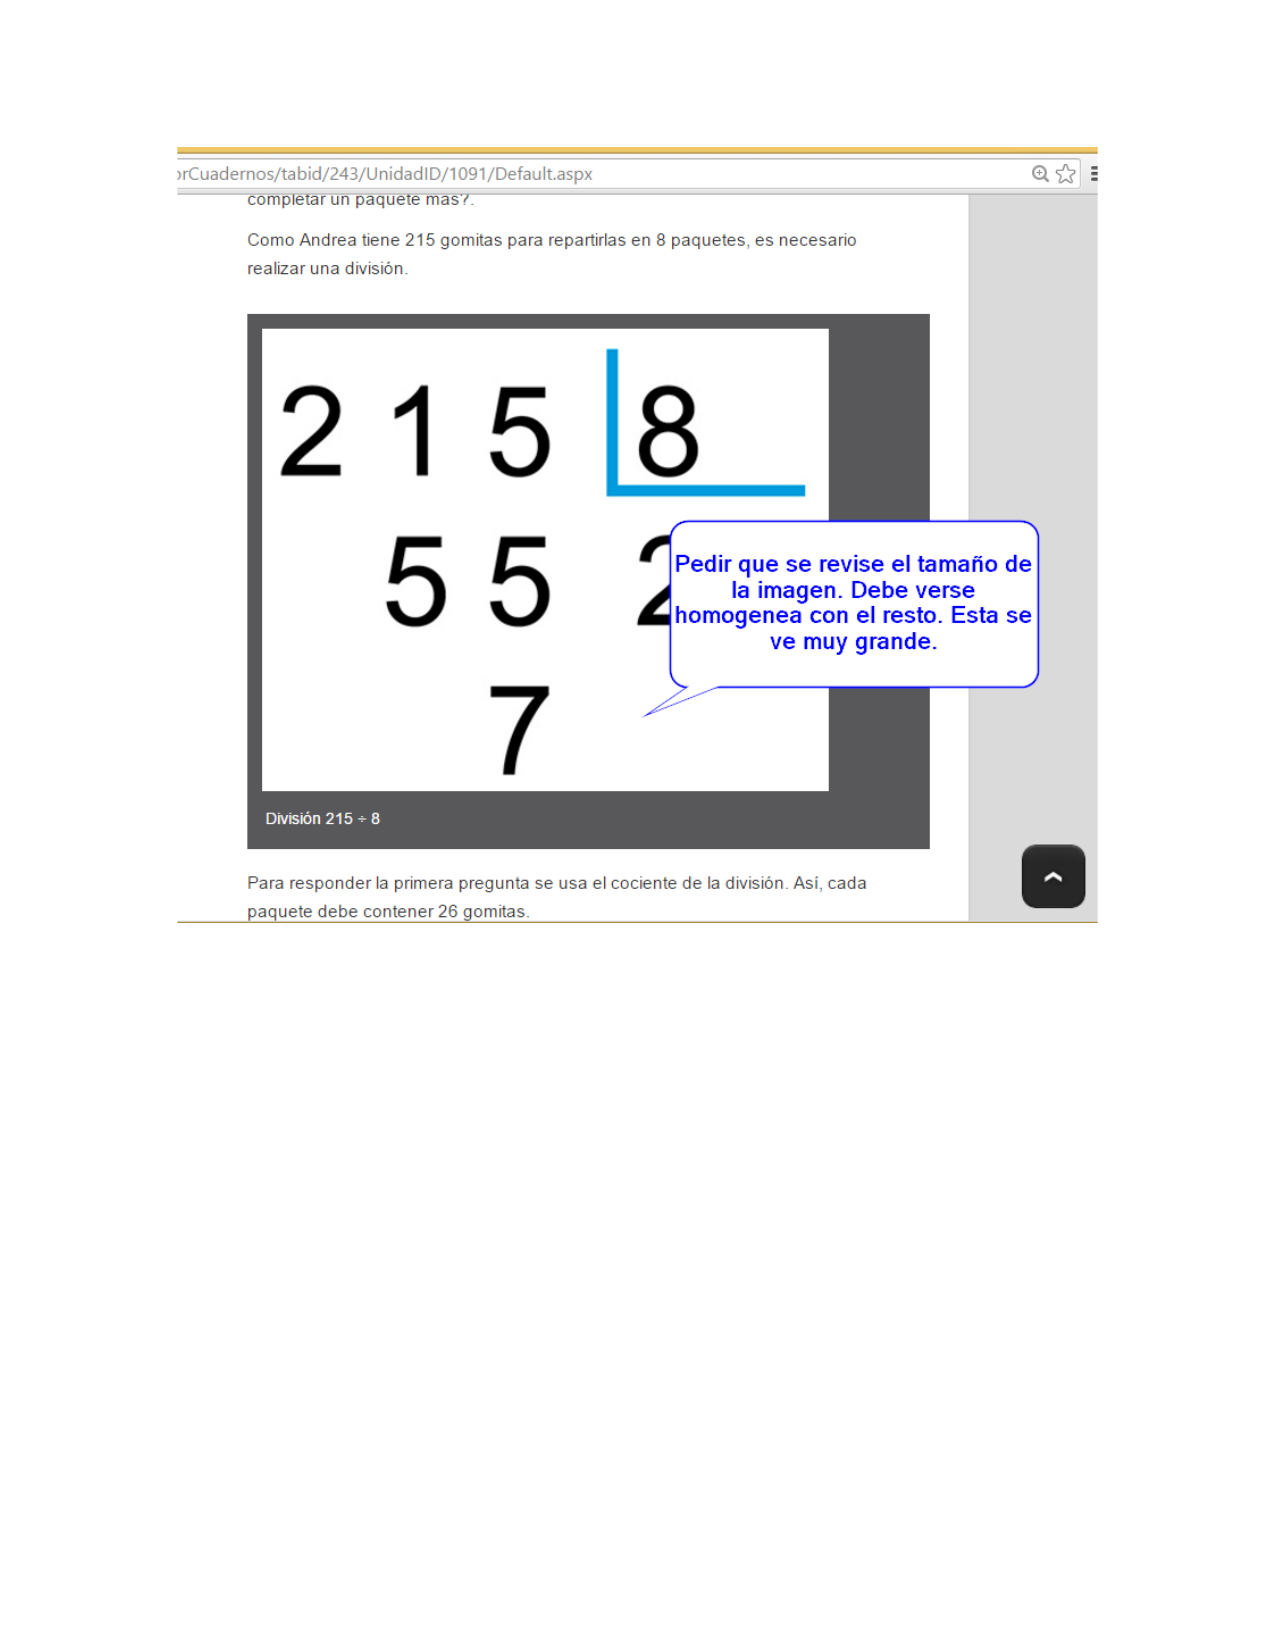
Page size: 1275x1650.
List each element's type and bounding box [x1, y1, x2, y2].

picture [177, 147, 1098, 923]
